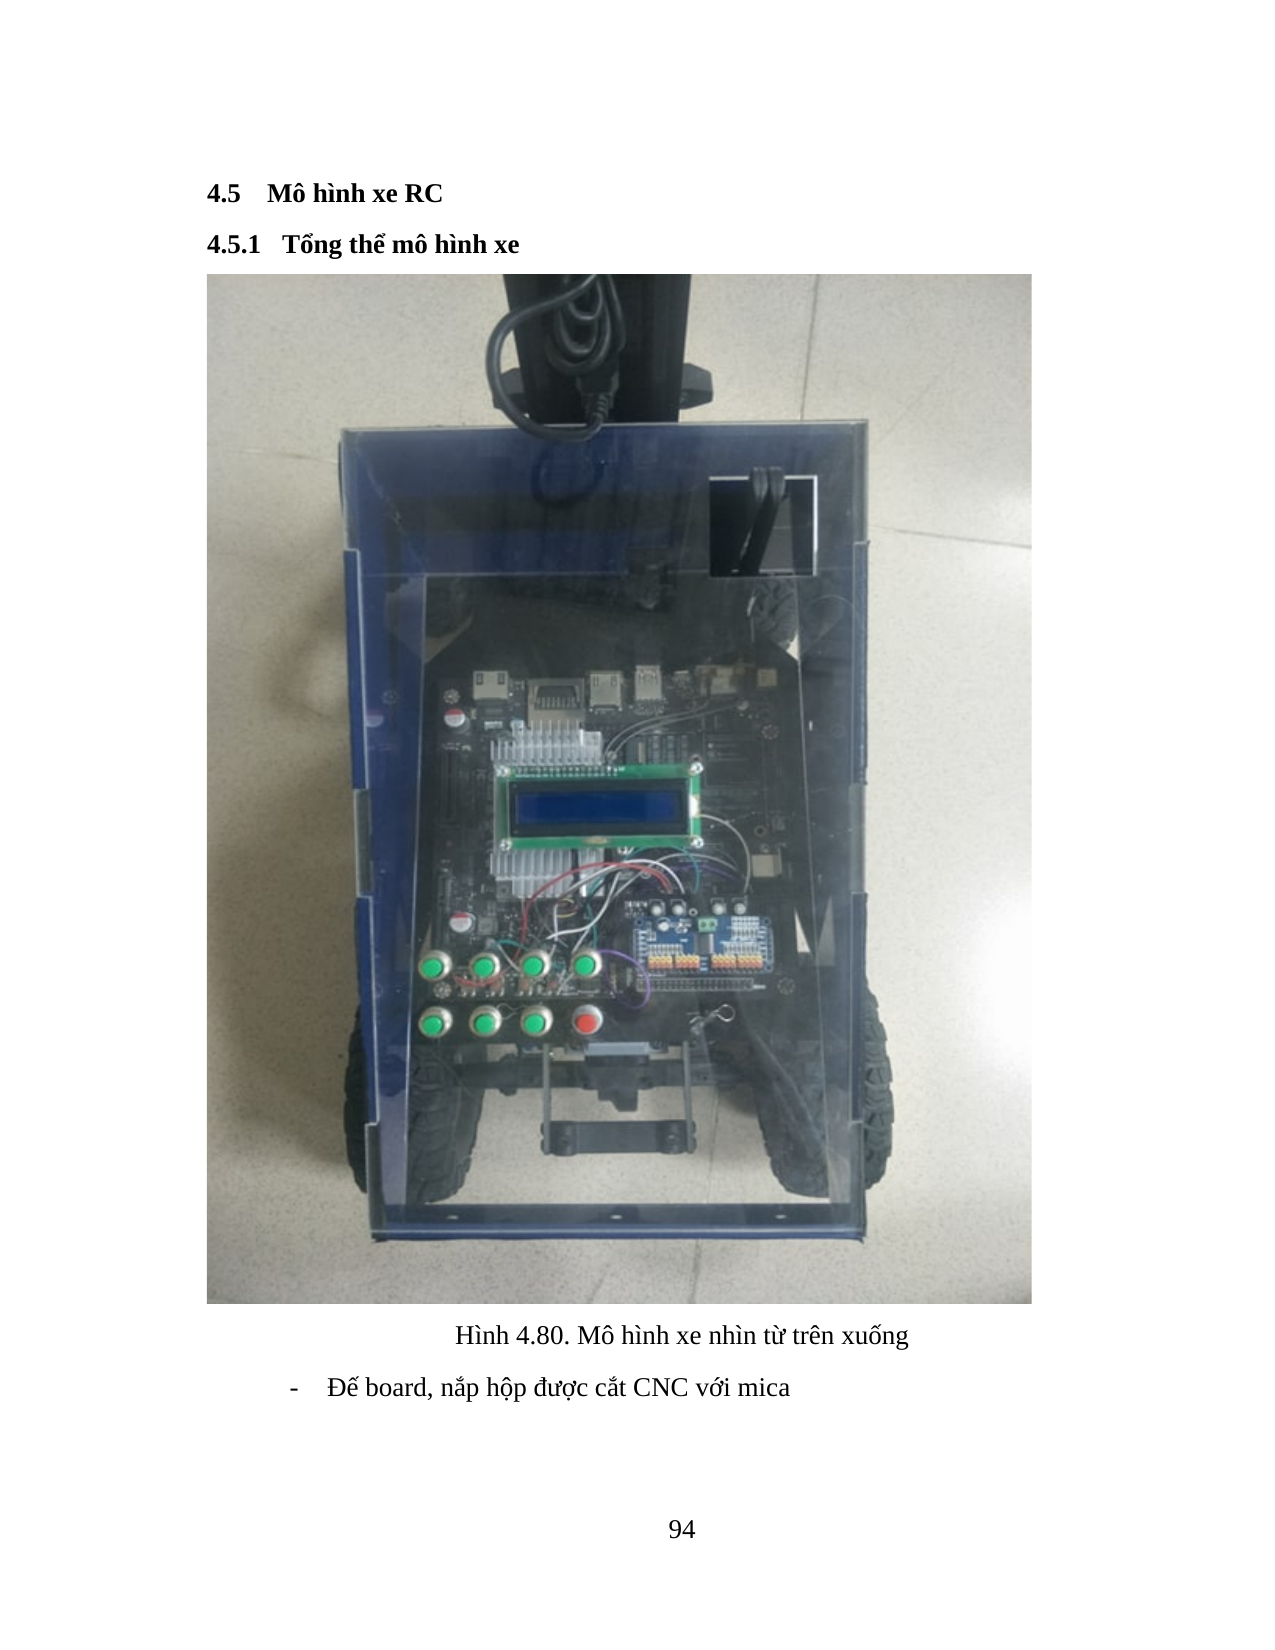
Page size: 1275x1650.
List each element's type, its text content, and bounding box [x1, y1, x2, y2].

subtitle Mô hình xe RC [207, 177, 1157, 208]
picture [206, 274, 1032, 1304]
list Đế board, nắp hộp được cắt CNC với mica [289, 1371, 1157, 1402]
subtitle Tổng thể mô hình xe [207, 228, 1157, 259]
